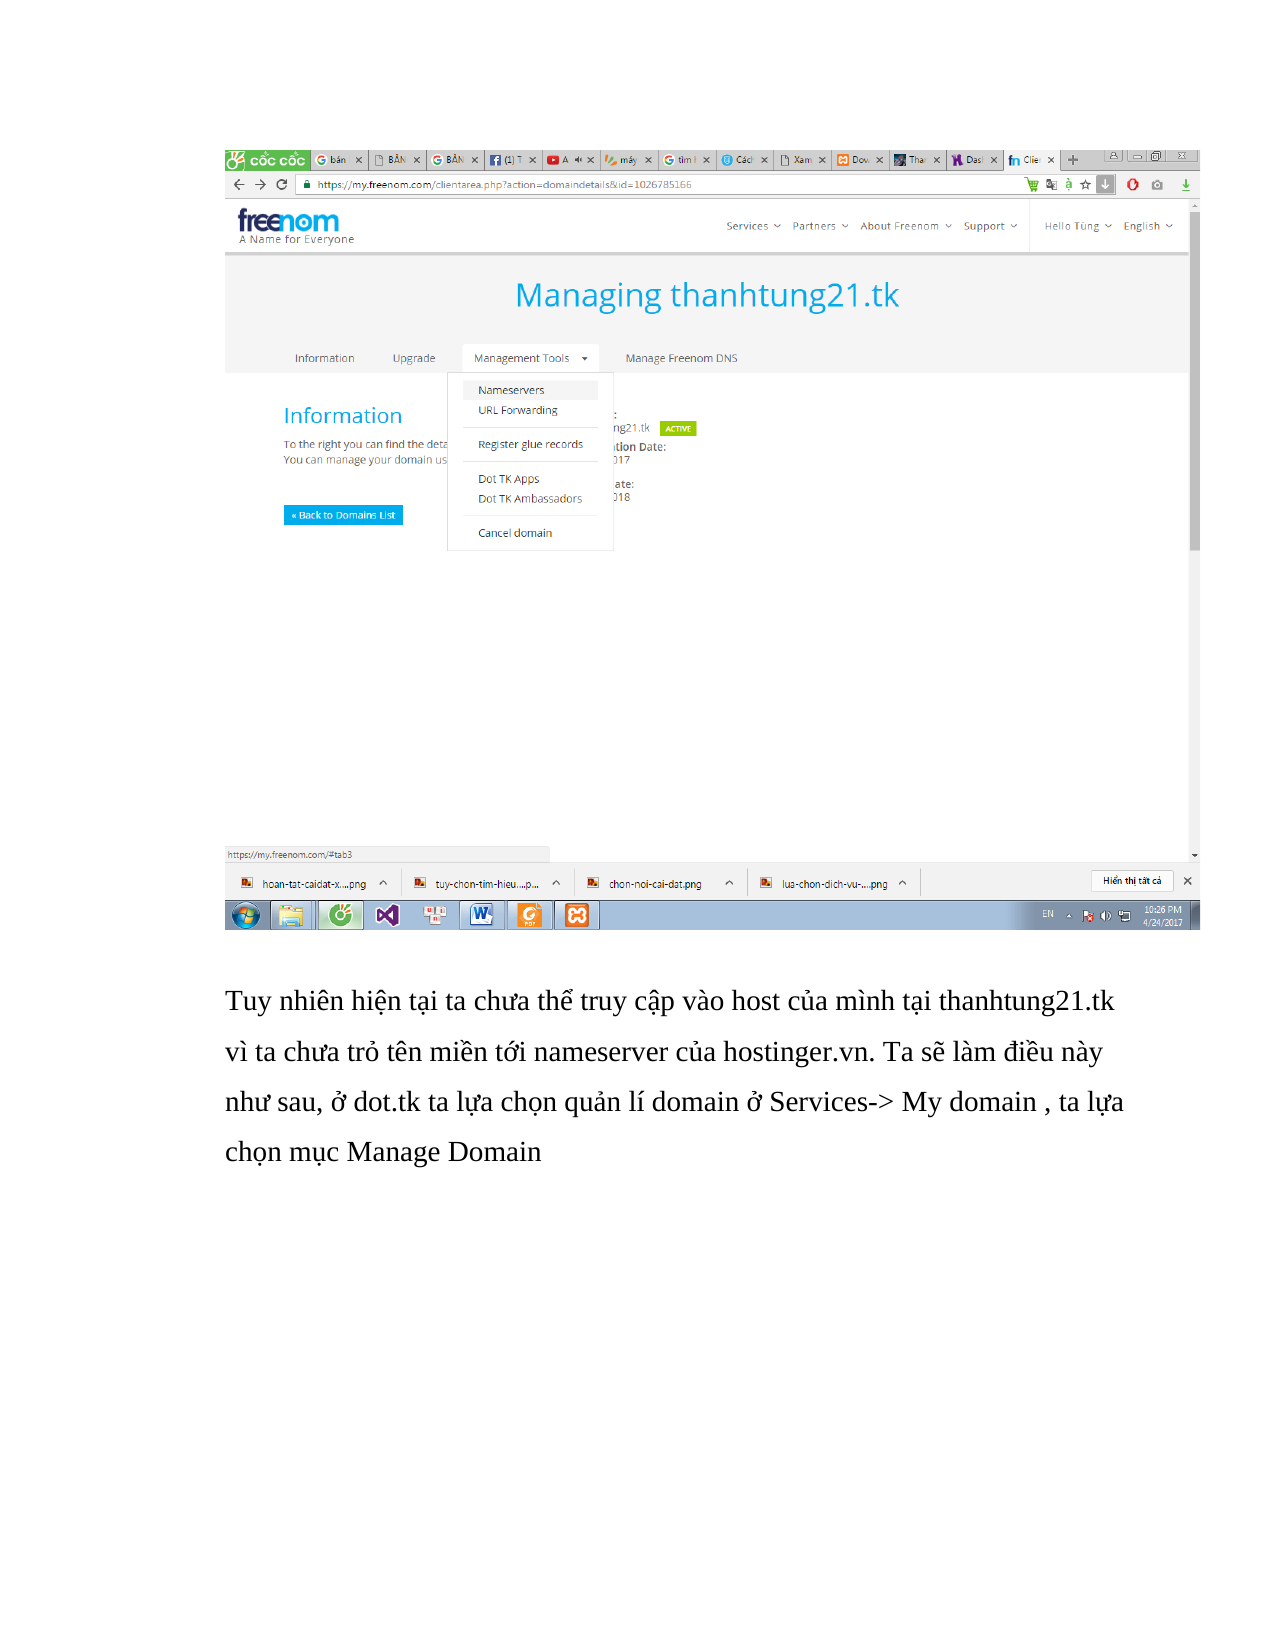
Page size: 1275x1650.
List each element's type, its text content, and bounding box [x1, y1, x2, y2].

picture [225, 150, 1200, 930]
list Tuy nhiên hiện tại ta chưa thể truy cập vào host của mình tại thanhtung21.tk vì ta chưa trỏ tên miền tới nameserver của hostinger.vn. Ta sẽ làm điều này như sau, ở dot.tk ta lựa chọn quản lí domain ở Services-> My domain , ta lựa chọn mục Manage Domain [225, 983, 1125, 1168]
